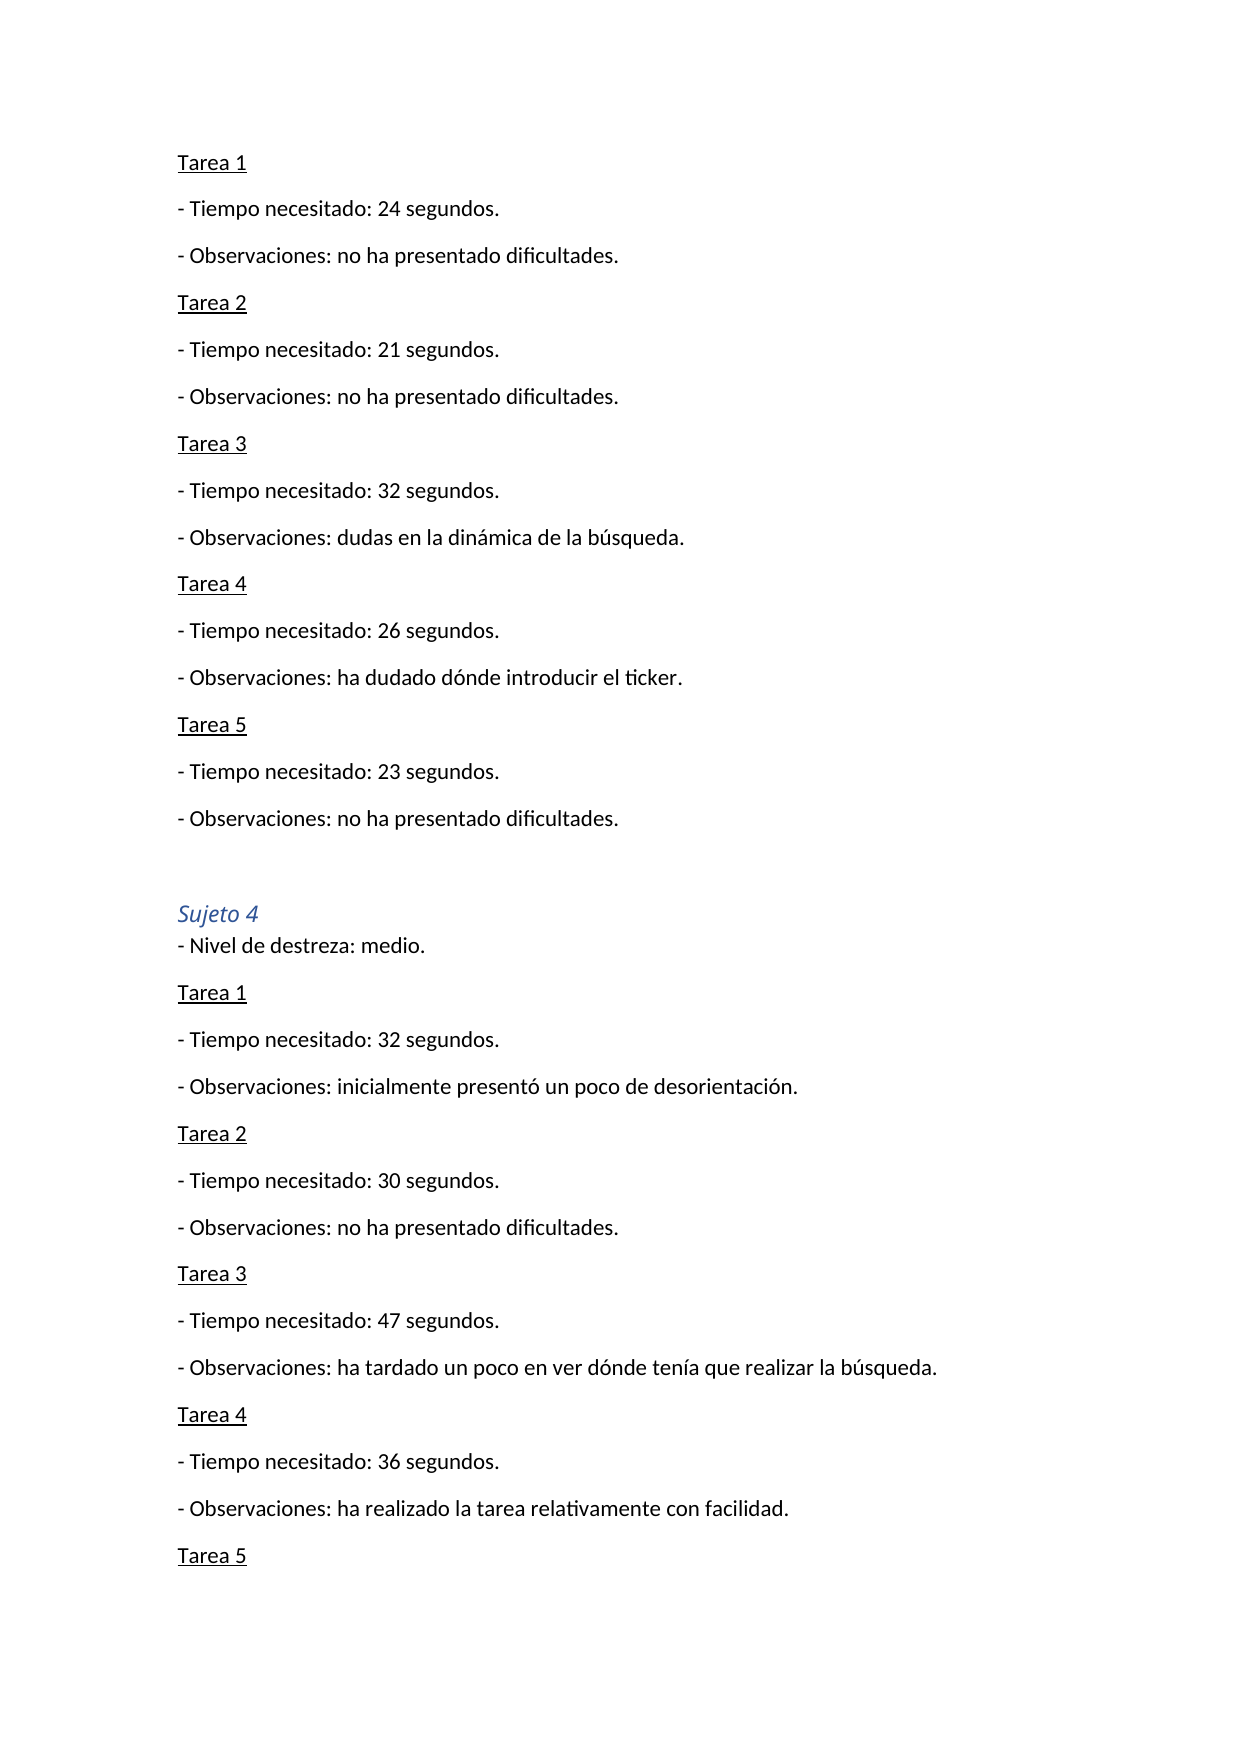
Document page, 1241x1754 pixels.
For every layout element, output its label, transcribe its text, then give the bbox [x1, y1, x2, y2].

text - Tiempo necesitado: 26 segundos. [177, 616, 1063, 644]
text - Tiempo necesitado: 23 segundos. [177, 757, 1063, 785]
subtitle Sujeto 4 [177, 898, 1063, 929]
text - Tiempo necesitado: 24 segundos. [177, 194, 1063, 222]
text Tarea 1 [177, 148, 1063, 176]
text - Observaciones: ha realizado la tarea relativamente con facilidad. [177, 1494, 1063, 1522]
text - Tiempo necesitado: 36 segundos. [177, 1447, 1063, 1475]
text - Observaciones: ha tardado un poco en ver dónde tenía que realizar la búsqueda. [177, 1353, 1063, 1381]
text Tarea 5 [177, 710, 1063, 738]
text - Observaciones: no ha presentado dificultades. [177, 804, 1063, 832]
text Tarea 2 [177, 288, 1063, 316]
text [177, 241, 1063, 269]
text Tarea 3 [177, 1259, 1063, 1287]
text Tarea 3 [177, 429, 1063, 457]
text Tarea 4 [177, 569, 1063, 597]
text - Tiempo necesitado: 32 segundos. [177, 1025, 1063, 1053]
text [177, 382, 1063, 410]
text - Observaciones: inicialmente presentó un poco de desorientación. [177, 1072, 1063, 1100]
text - Observaciones: ha dudado dónde introducir el ticker. [177, 663, 1063, 691]
text Tarea 2 [177, 1119, 1063, 1147]
text Tarea 5 [177, 1541, 1063, 1569]
text - Tiempo necesitado: 21 segundos. [177, 335, 1063, 363]
text Tarea 1 [177, 978, 1063, 1006]
text - Nivel de destreza: medio. [177, 931, 1063, 959]
text Tarea 4 [177, 1400, 1063, 1428]
text - Observaciones: dudas en la dinámica de la búsqueda. [177, 523, 1063, 551]
text - Observaciones: no ha presentado dificultades. [177, 1213, 1063, 1241]
text - Tiempo necesitado: 30 segundos. [177, 1166, 1063, 1194]
text - Tiempo necesitado: 32 segundos. [177, 476, 1063, 504]
text - Tiempo necesitado: 47 segundos. [177, 1306, 1063, 1334]
